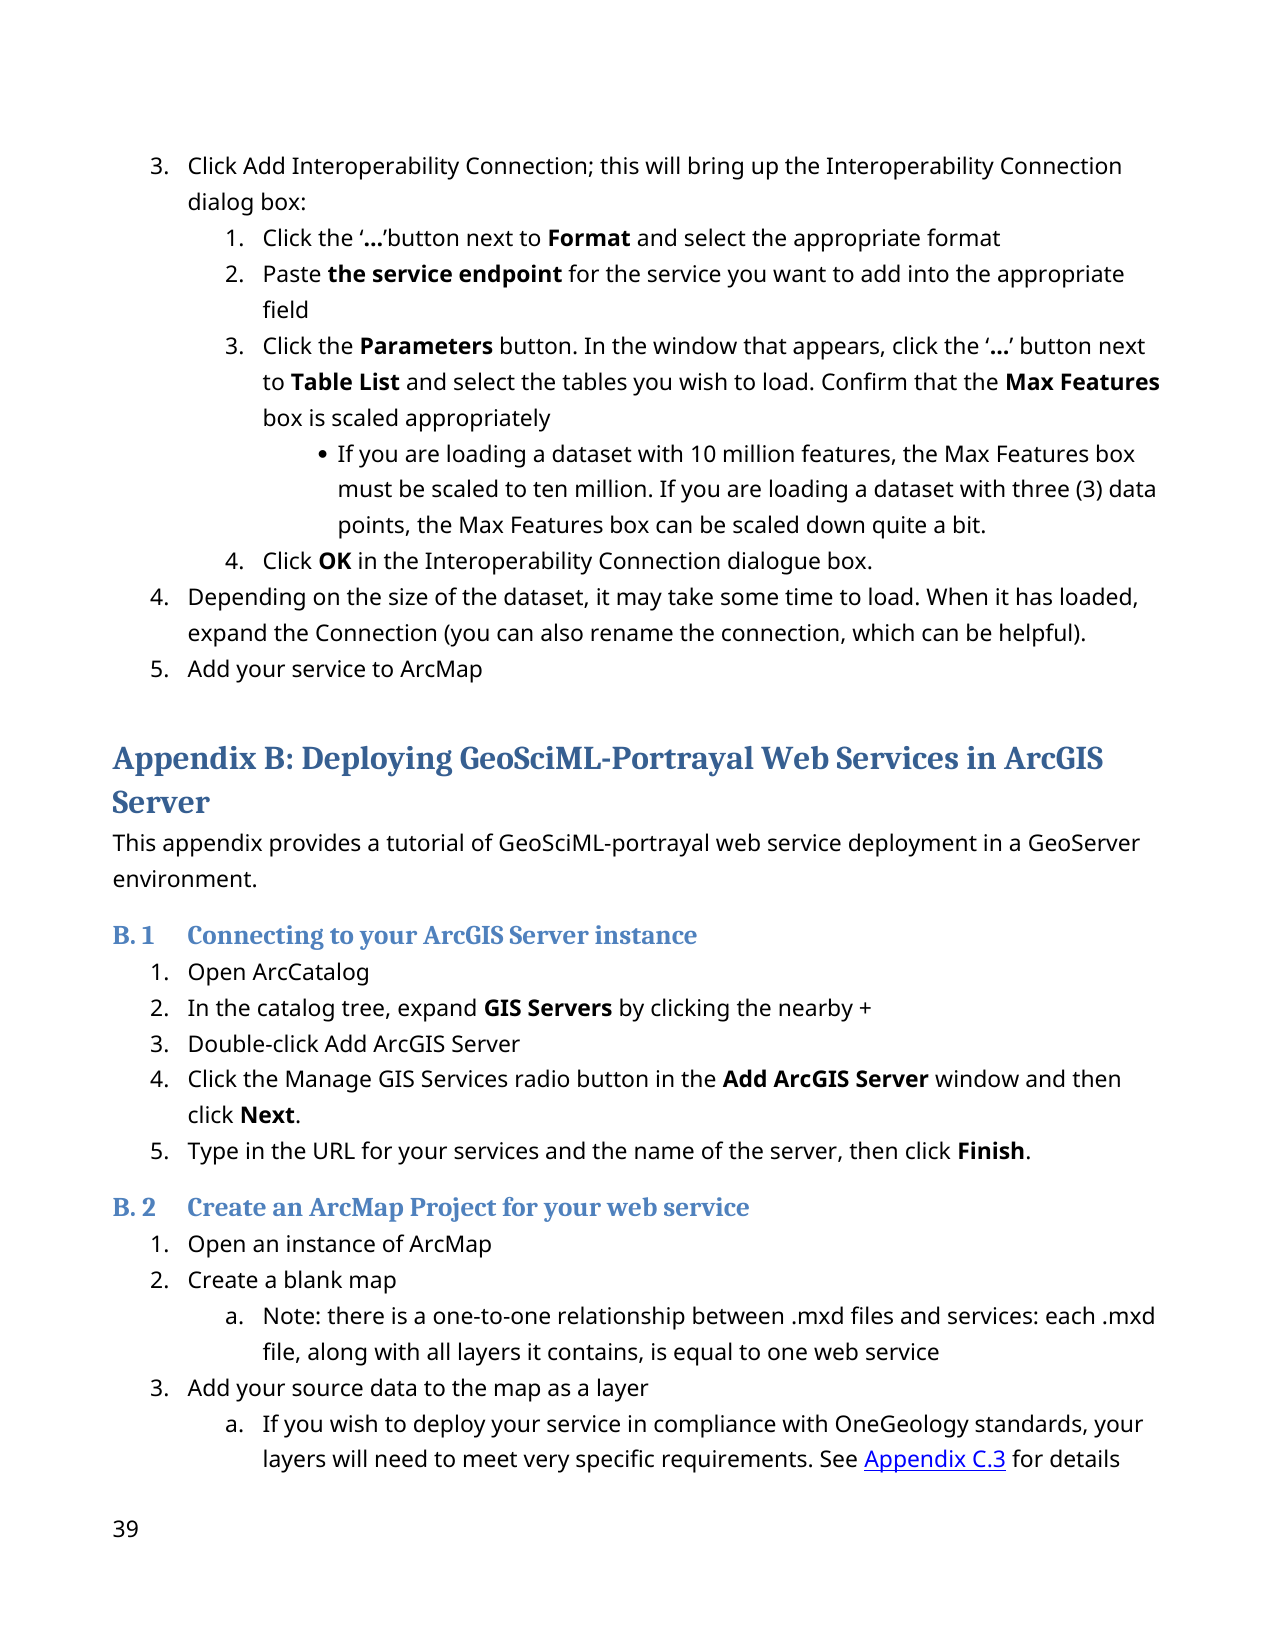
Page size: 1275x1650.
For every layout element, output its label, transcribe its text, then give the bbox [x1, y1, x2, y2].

list Add your source data to the map as a layer [150, 1372, 1162, 1403]
list Click Add Interoperability Connection; this will bring up the Interoperability Connection dialog box: [150, 150, 1162, 217]
list Open ArcCatalog [150, 956, 1162, 987]
list Double-click Add ArcGIS Server [150, 1027, 1162, 1059]
list Note: there is a one-to-one relationship between .mxd files and services: each .mxd file, along with all layers it contains, is equal to one web service [225, 1300, 1162, 1367]
list Create a blank map [150, 1264, 1162, 1295]
list If you wish to deploy your service in compliance with OneGeology standards, your layers will need to meet very specific requirements. See Appendix C.3 for details [225, 1407, 1162, 1475]
text This appendix provides a tutorial of GeoSciML-portrayal web service deployment in a GeoServer environment. [112, 827, 1162, 894]
subtitle Connecting to your ArcGIS Server instance [112, 920, 1162, 951]
list In the catalog tree, expand GIS Servers by clicking the nearby + [150, 992, 1162, 1023]
list If you are loading a dataset with 10 million features, the Max Features box must be scaled to ten million. If you are loading a dataset with three (3) data points, the Max Features box can be scaled down quite a bit. [319, 437, 1162, 541]
list Type in the URL for your services and the name of the server, then click Finish. [150, 1135, 1162, 1167]
list Add your service to ArcMap [150, 653, 1162, 684]
list Paste the service endpoint for the service you want to add into the appropriate field [225, 258, 1162, 325]
list Click the Manage GIS Services radio button in the Add ArcGIS Server window and then click Next. [150, 1063, 1162, 1131]
list Depending on the size of the dataset, it may take some time to load. When it has loaded, expand the Connection (you can also rename the connection, which can be helpful). [150, 581, 1162, 648]
list Click the Parameters button. In the window that appears, click the ‘…’ button next to Table List and select the tables you wish to load. Confirm that the Max Features box is scaled appropriately [225, 330, 1162, 433]
list Click OK in the Interoperability Connection dialogue box. [225, 545, 1162, 577]
subtitle Create an ArcMap Project for your web service [112, 1192, 1162, 1223]
list Click the ‘…’button next to Format and select the appropriate format [225, 222, 1162, 253]
subtitle Appendix B: Deploying GeoSciML-Portrayal Web Services in ArcGIS Server [112, 739, 1162, 821]
list Open an instance of ArcMap [150, 1228, 1162, 1259]
